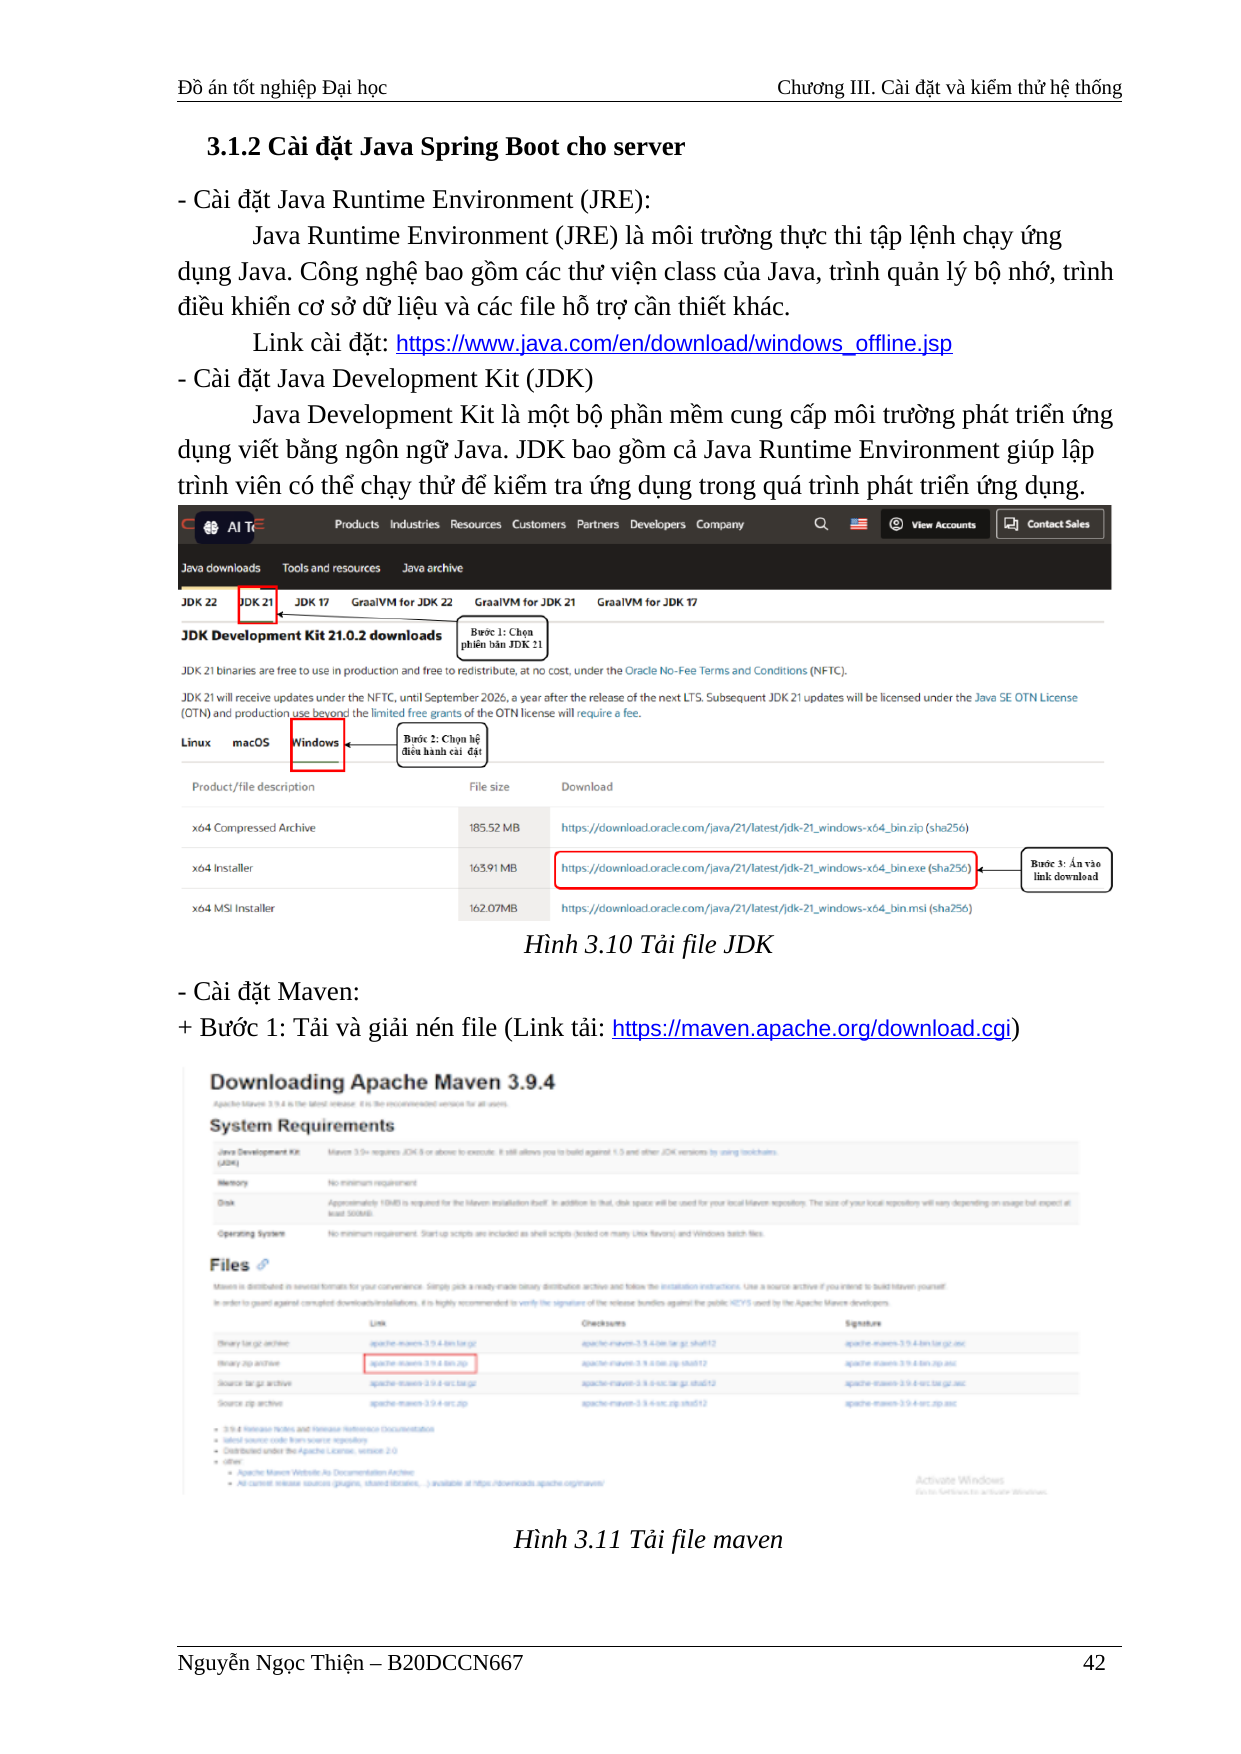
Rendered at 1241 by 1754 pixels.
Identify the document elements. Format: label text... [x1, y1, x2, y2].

subtitle 3.1.2 Cài đặt Java Spring Boot cho server [207, 130, 1122, 162]
subtitle Hình 3.11 Tải file maven [177, 1523, 1122, 1554]
picture [177, 505, 1123, 921]
text + Bước 1: Tải và giải nén file (Link tải: https://maven.apache.org/download.cgi) [177, 1011, 1122, 1042]
picture [177, 1046, 1123, 1516]
text Java Runtime Environment (JRE) là môi trường thực thi tập lệnh chạy ứng dụng Java. Công nghệ bao gồm các thư viện class của Java, trình quản lý bộ nhớ, trình điều khiển cơ sở dữ liệu và các file hỗ trợ cần thiết khác. [177, 219, 1122, 322]
text Link cài đặt: https://www.java.com/en/download/windows_offline.jsp [177, 326, 1122, 357]
text - Cài đặt Java Runtime Environment (JRE): [177, 183, 1122, 214]
text Java Development Kit là một bộ phần mềm cung cấp môi trường phát triển ứng dụng viết bằng ngôn ngữ Java. JDK bao gồm cả Java Runtime Environment giúp lập trình viên có thể chạy thử để kiểm tra ứng dụng trong quá trình phát triển ứng dụng. [177, 398, 1122, 500]
text - Cài đặt Java Development Kit (JDK) [177, 362, 1122, 393]
text - Cài đặt Maven: [177, 975, 1122, 1006]
subtitle Hình 3.10 Tải file JDK [177, 929, 1122, 960]
